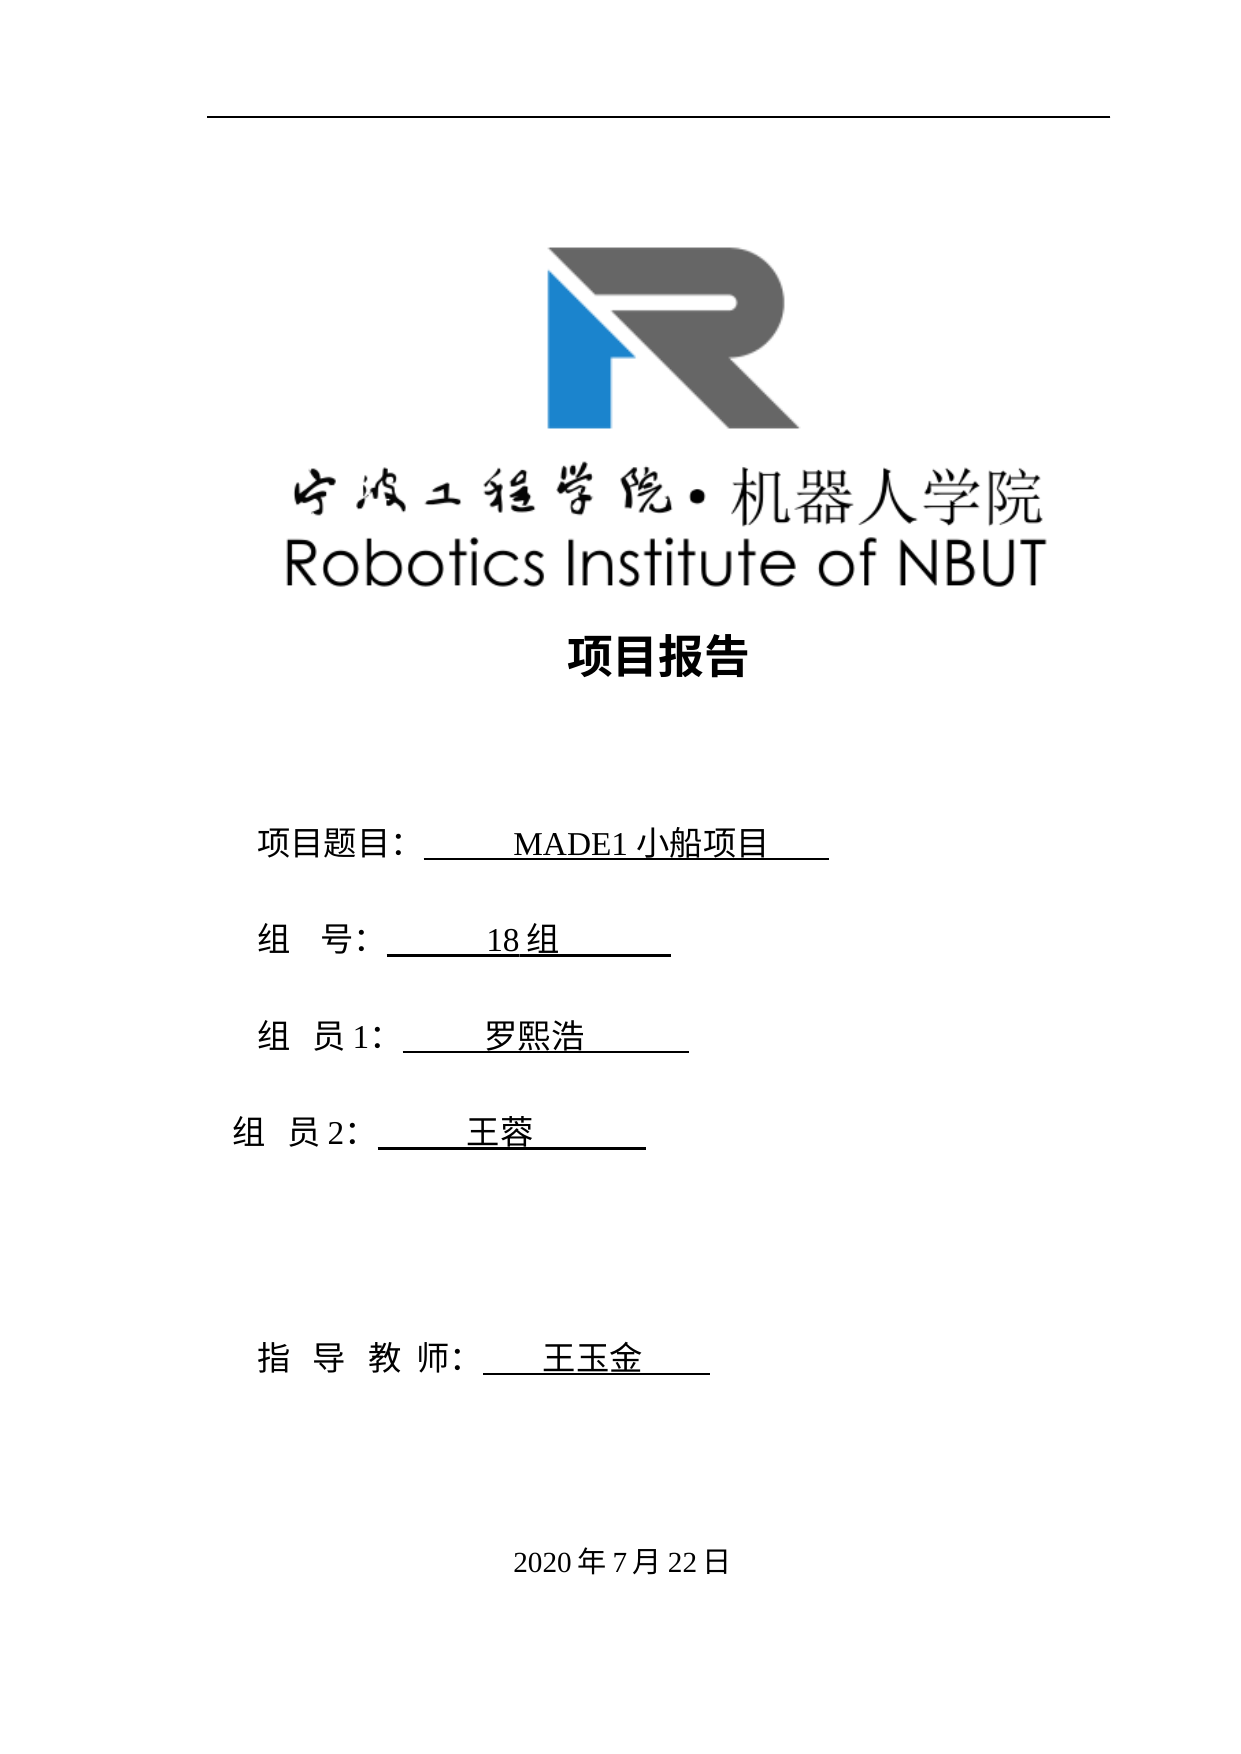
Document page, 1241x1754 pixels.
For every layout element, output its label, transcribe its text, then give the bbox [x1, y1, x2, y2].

text 指 导 教 师： 王玉金 [207, 1332, 1110, 1380]
picture [541, 239, 813, 436]
picture [265, 441, 1052, 591]
text 组 员2： 王蓉 [207, 1106, 1110, 1154]
text 项目题目： MADE1 小船项目 [207, 817, 1110, 865]
text 组 号： 18组 [207, 913, 1110, 961]
text 2020年7月22日 [469, 1538, 1110, 1580]
text 组 员1： 罗熙浩 [207, 1009, 1110, 1058]
text 项目报告 [207, 621, 1110, 687]
